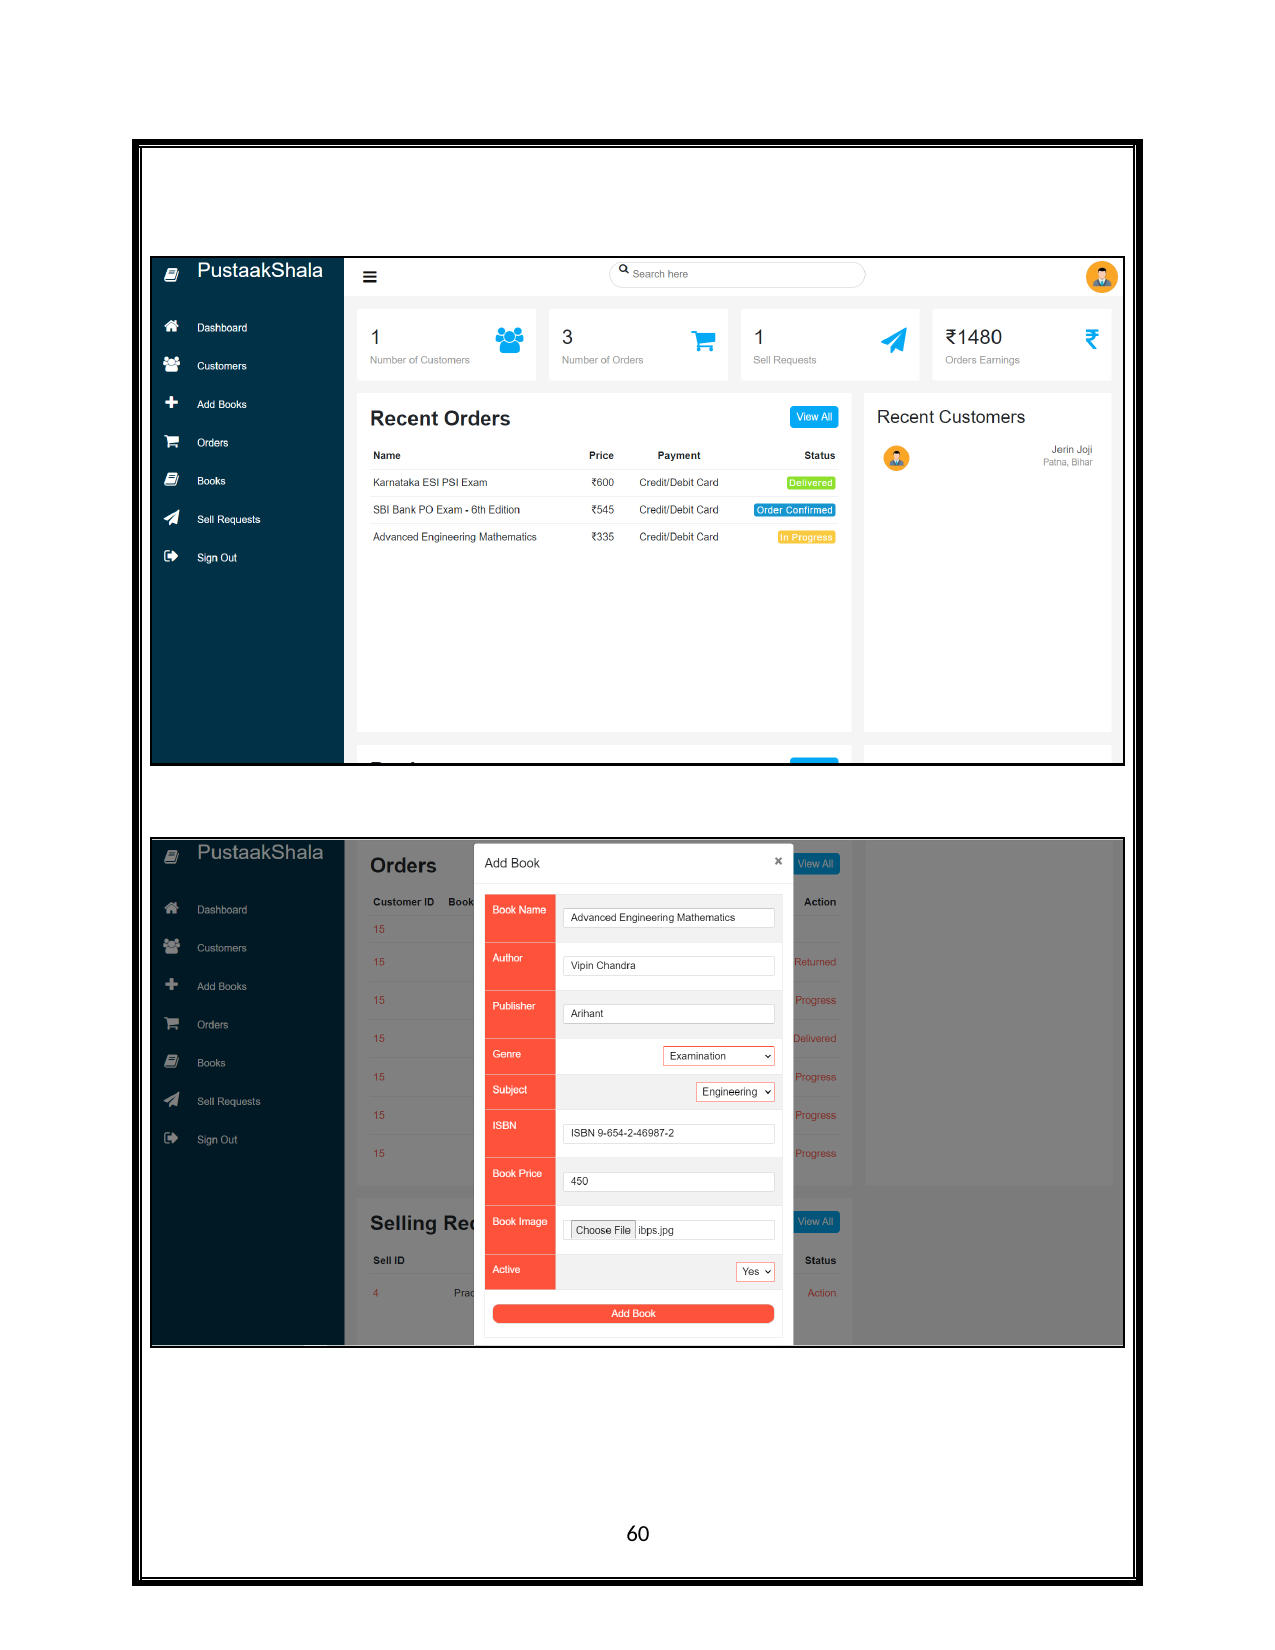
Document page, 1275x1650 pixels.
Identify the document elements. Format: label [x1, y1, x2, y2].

picture [164, 357, 179, 371]
picture [166, 321, 177, 331]
picture [167, 437, 178, 447]
picture [152, 839, 1123, 1346]
picture [166, 397, 177, 407]
picture [203, 516, 213, 522]
picture [168, 552, 177, 560]
picture [165, 269, 178, 281]
picture [263, 263, 267, 276]
picture [165, 510, 179, 524]
picture [165, 473, 178, 485]
picture [204, 324, 217, 331]
picture [345, 258, 1123, 763]
picture [287, 263, 294, 276]
picture [242, 267, 248, 276]
